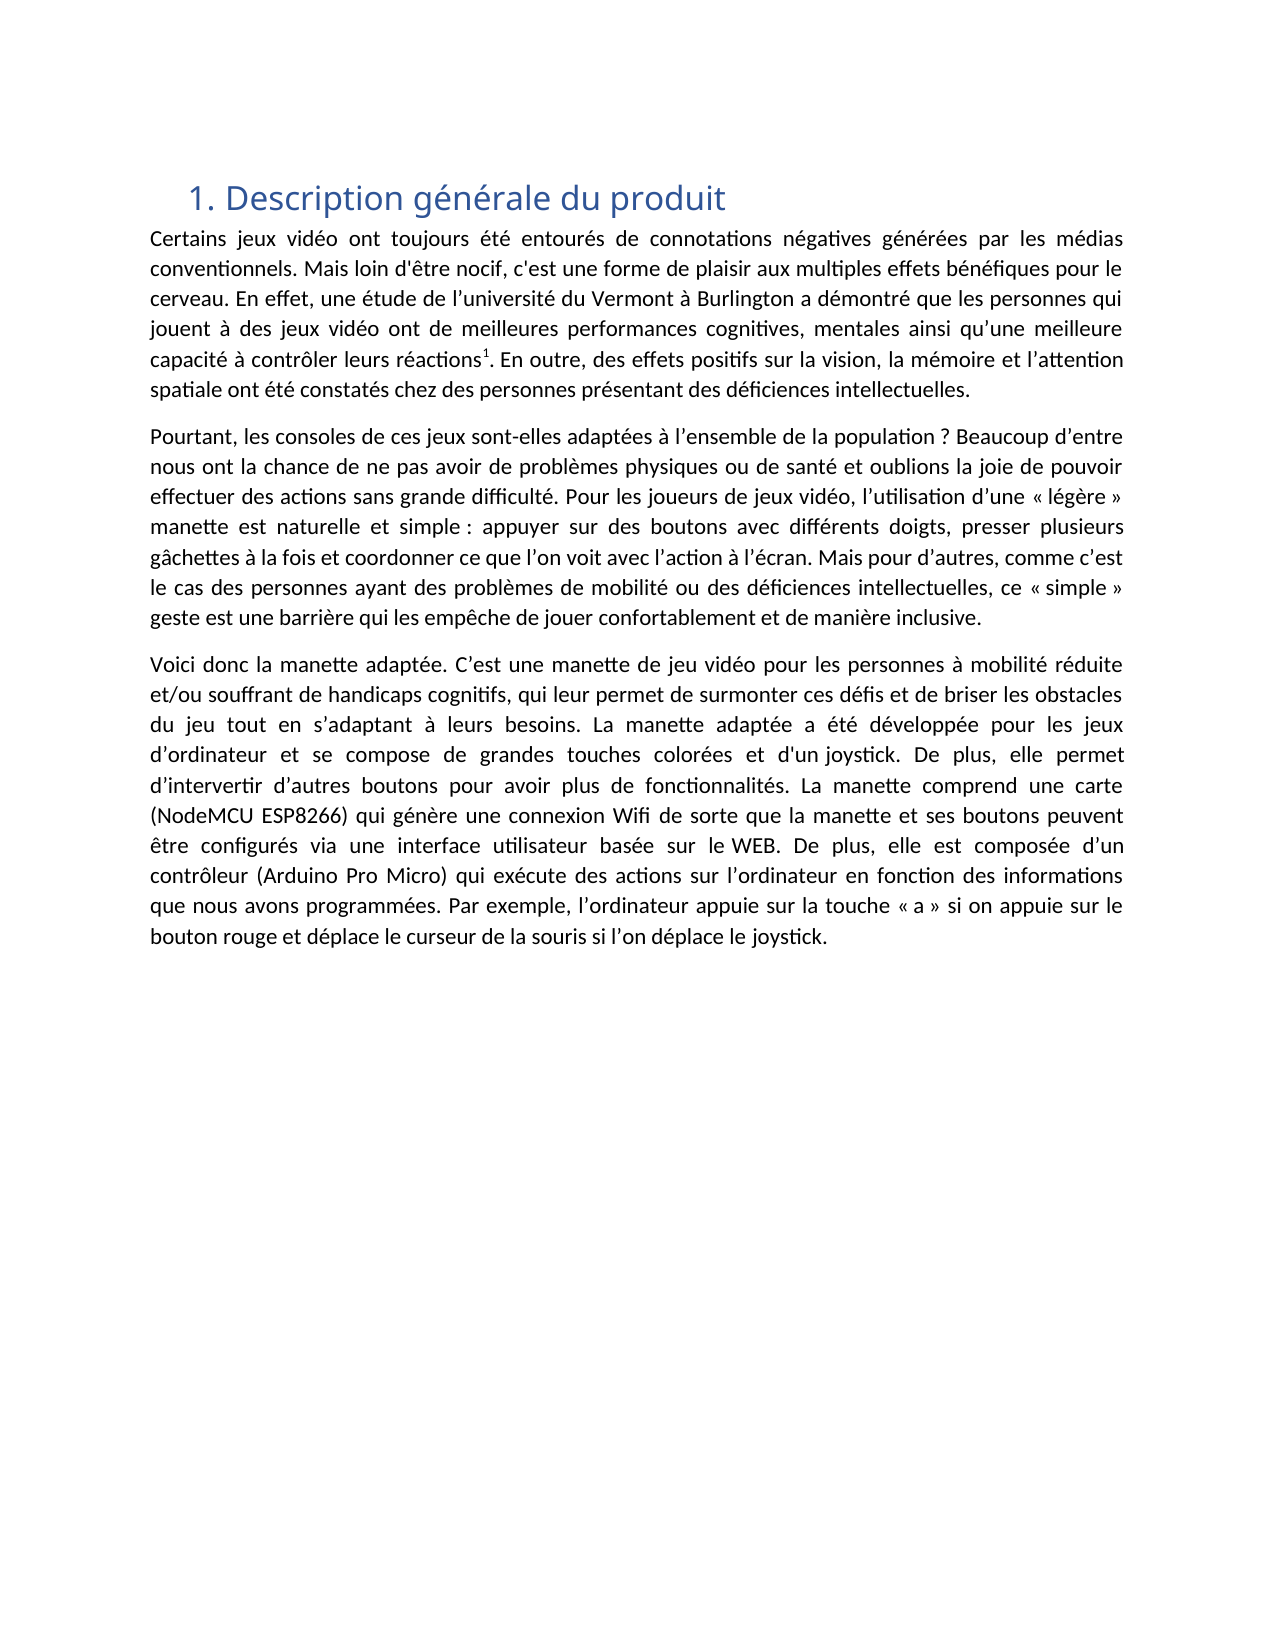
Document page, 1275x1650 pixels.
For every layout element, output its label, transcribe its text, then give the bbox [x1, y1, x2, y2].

text Certains jeux vidéo ont toujours été entourés de connotations négatives générées par les médias conventionnels. Mais loin d'être nocif, c'est une forme de plaisir aux multiples effets bénéfiques pour le cerveau. En effet, une étude de l’université du Vermont à Burlington a démontré que les personnes qui jouent à des jeux vidéo ont de meilleures performances cognitives, mentales ainsi qu’une meilleure capacité à contrôler leurs réactions1. En outre, des effets positifs sur la vision, la mémoire et l’attention spatiale ont été constatés chez des personnes présentant des déficiences intellectuelles. [150, 224, 1125, 403]
text Voici donc la manette adaptée. C’est une manette de jeu vidéo pour les personnes à mobilité réduite et/ou souffrant de handicaps cognitifs, qui leur permet de surmonter ces défis et de briser les obstacles du jeu tout en s’adaptant à leurs besoins. La manette adaptée a été développée pour les jeux d’ordinateur et se compose de grandes touches colorées et d'un joystick. De plus, elle permet d’intervertir d’autres boutons pour avoir plus de fonctionnalités. La manette comprend une carte (NodeMCU ESP8266) qui génère une connexion Wifi de sorte que la manette et ses boutons peuvent être configurés via une interface utilisateur basée sur le WEB. De plus, elle est composée d’un contrôleur (Arduino Pro Micro) qui exécute des actions sur l’ordinateur en fonction des informations que nous avons programmées. Par exemple, l’ordinateur appuie sur la touche « a » si on appuie sur le bouton rouge et déplace le curseur de la souris si l’on déplace le joystick. [150, 650, 1125, 950]
subtitle Description générale du produit [187, 175, 1125, 220]
text Pourtant, les consoles de ces jeux sont-elles adaptées à l’ensemble de la population ? Beaucoup d’entre nous ont la chance de ne pas avoir de problèmes physiques ou de santé et oublions la joie de pouvoir effectuer des actions sans grande difficulté. Pour les joueurs de jeux vidéo, l’utilisation d’une « légère » manette est naturelle et simple : appuyer sur des boutons avec différents doigts, presser plusieurs gâchettes à la fois et coordonner ce que l’on voit avec l’action à l’écran. Mais pour d’autres, comme c’est le cas des personnes ayant des problèmes de mobilité ou des déficiences intellectuelles, ce « simple » geste est une barrière qui les empêche de jouer confortablement et de manière inclusive. [150, 422, 1125, 631]
